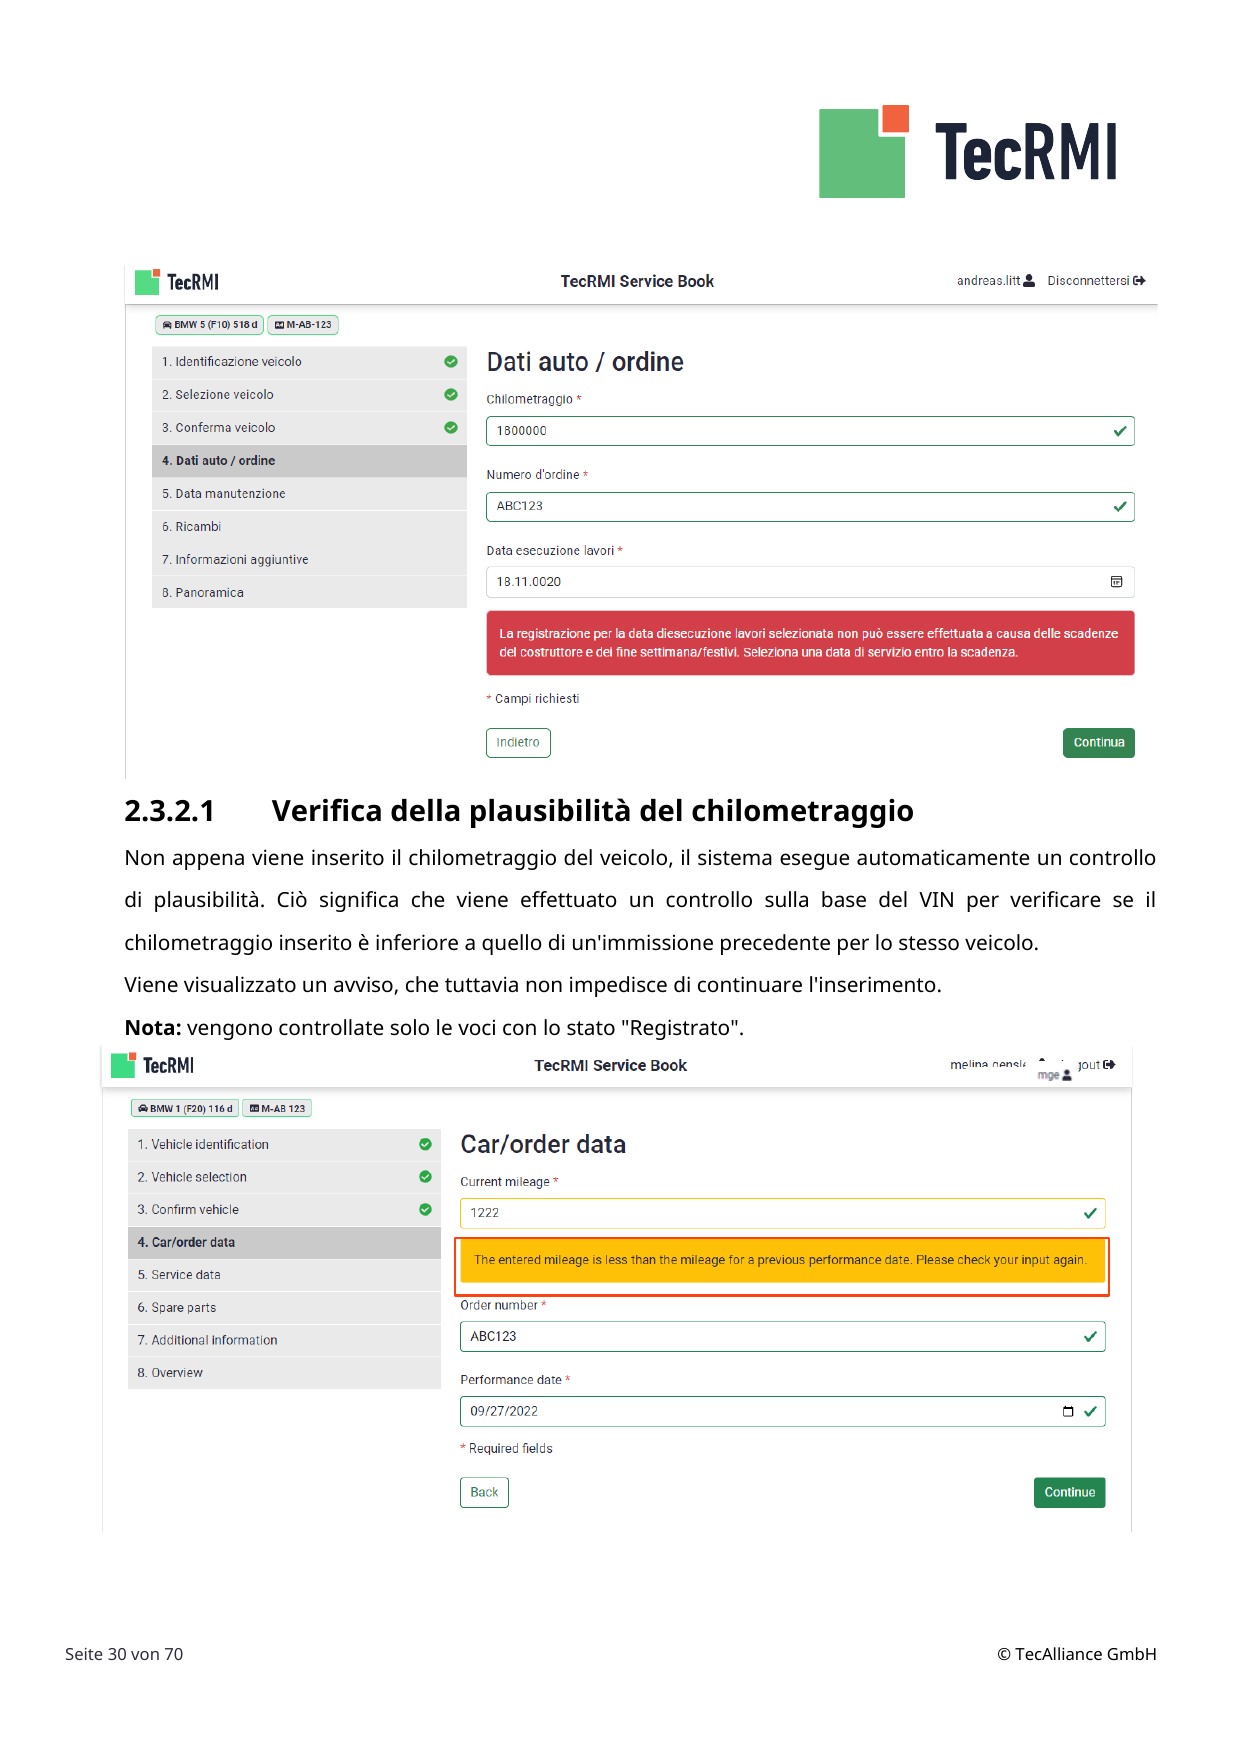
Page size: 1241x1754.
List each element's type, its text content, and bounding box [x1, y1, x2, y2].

text Viene visualizzato un avviso, che tuttavia non impedisce di continuare l'inserimento. [124, 971, 1157, 999]
text Nota: vengono controllate solo le voci con lo stato "Registrato". [124, 1013, 1157, 1042]
picture [819, 105, 1116, 198]
text Non appena viene inserito il chilometraggio del veicolo, il sistema esegue automaticamente un controllo di plausibilità. Ciò significa che viene effettuato un controllo sulla base del VIN per verificare se il chilometraggio inserito è inferiore a quello di un'immissione precedente per lo stesso veicolo. [124, 843, 1157, 956]
picture [124, 265, 1158, 779]
picture [99, 1045, 1133, 1532]
subtitle Verifica della plausibilità del chilometraggio [124, 791, 1157, 830]
